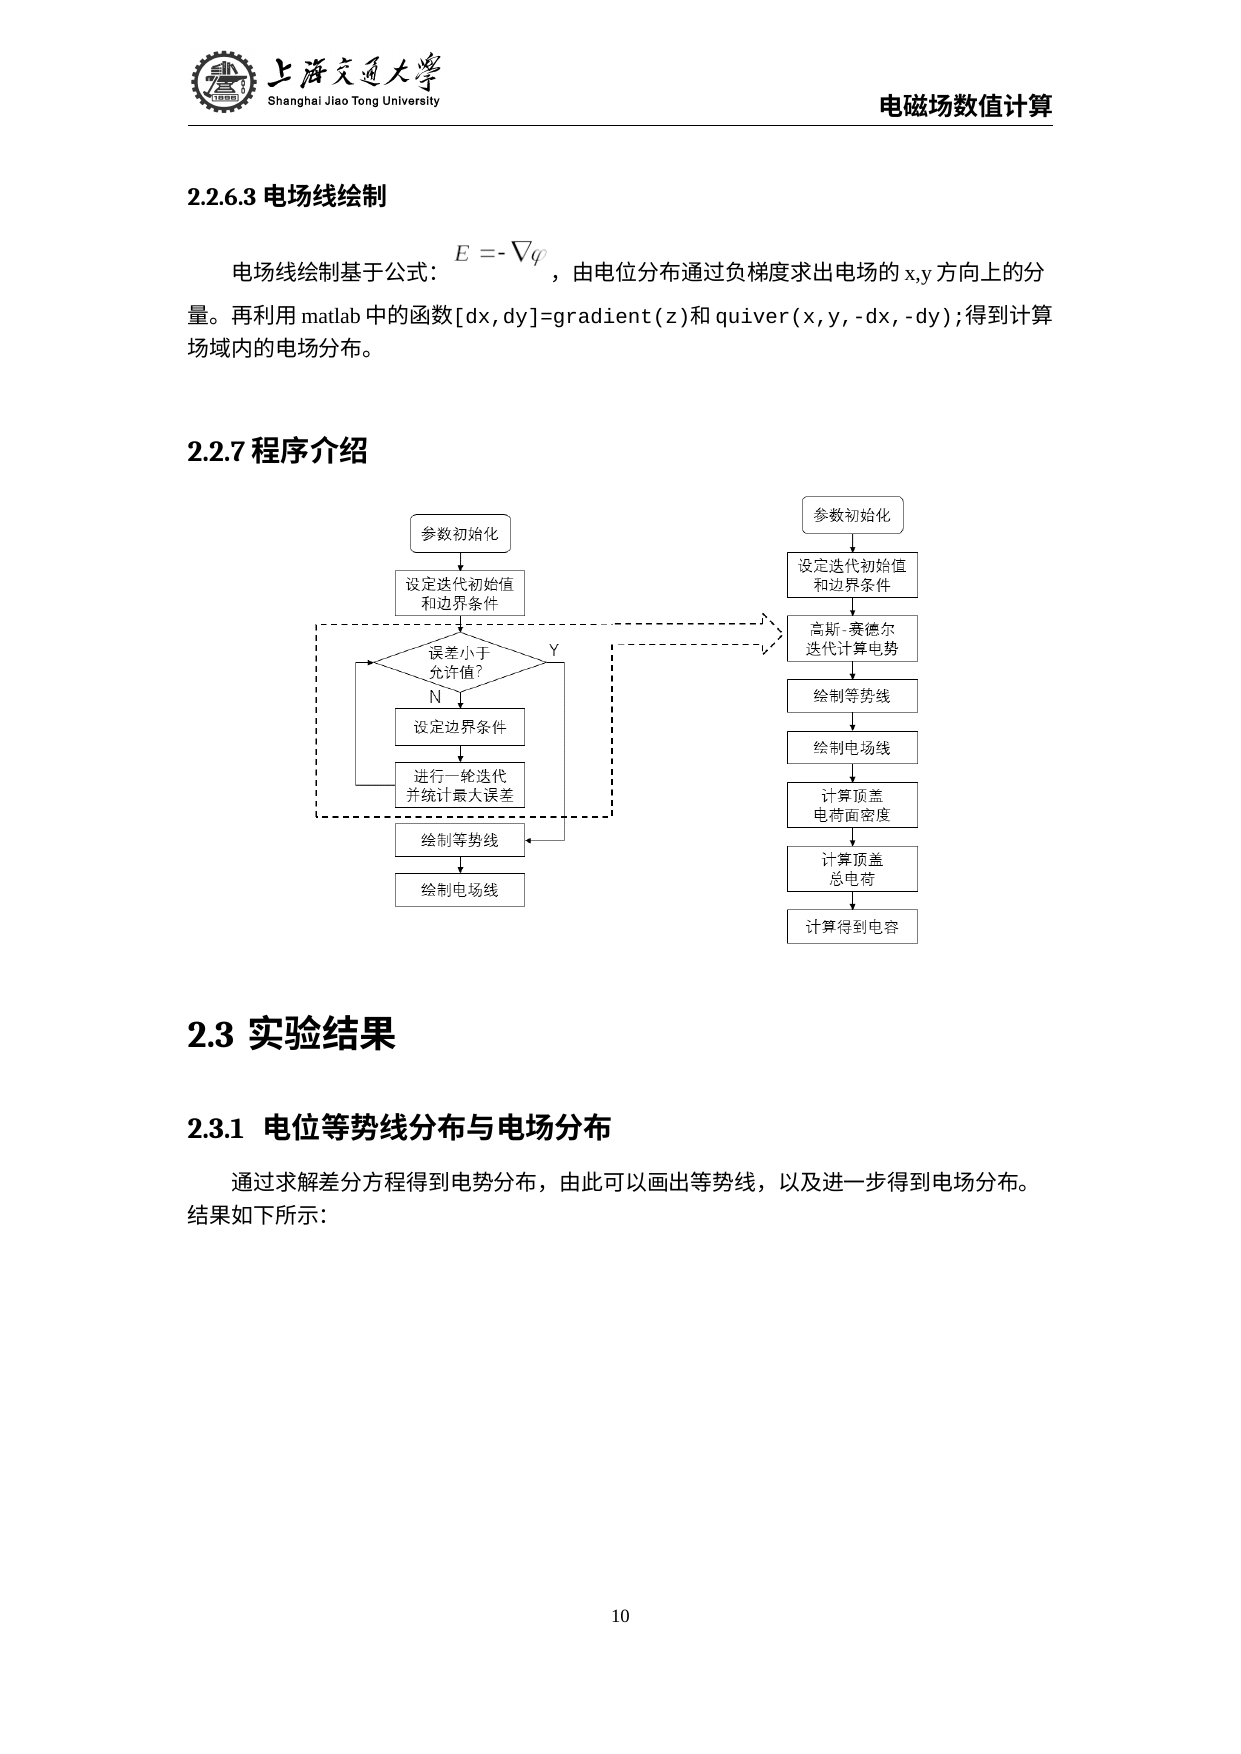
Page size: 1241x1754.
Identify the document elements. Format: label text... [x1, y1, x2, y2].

text 通过求解差分方程得到电势分布，由此可以画出等势线，以及进一步得到电场分布。结果如下所示： [187, 1165, 1053, 1230]
picture [291, 487, 949, 953]
subtitle 电位等势线分布与电场分布 [187, 1093, 1053, 1158]
subtitle 程序介绍 [187, 416, 1053, 481]
subtitle .3 电场线绘制 [187, 162, 1053, 227]
subtitle 实验结果 [187, 1000, 1053, 1065]
text 电场线绘制基于公式：，由电位分布通过负梯度求出电场的x,y方向上的分量。再利用matlab中的函数[dx,dy]=gradient(z)和quiver(x,y,-dx,-dy);得到计算场域内的电场分布。 [187, 233, 1053, 363]
